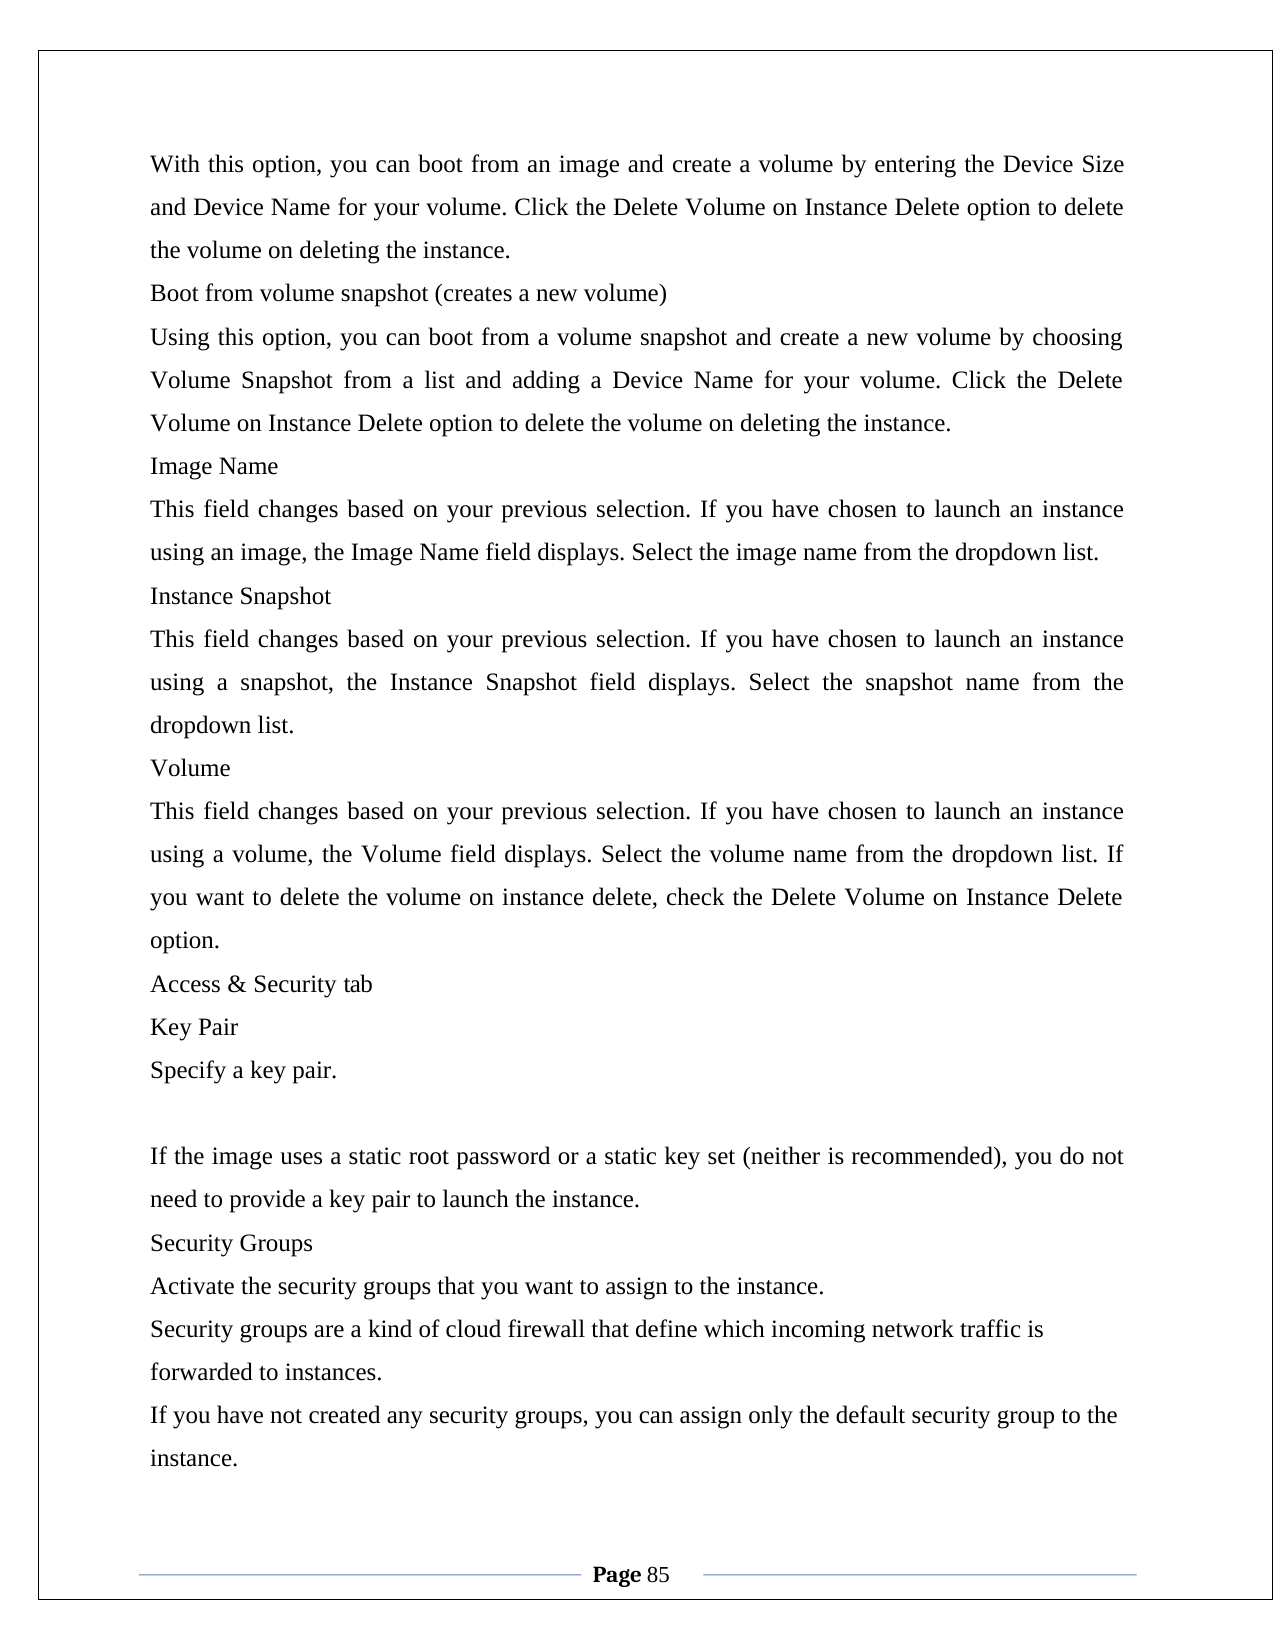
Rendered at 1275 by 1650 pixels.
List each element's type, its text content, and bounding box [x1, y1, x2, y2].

text If the image uses a static root password or a static key set (neither is recommended), you do not need to provide a key pair to launch the instance. [150, 1141, 1125, 1213]
text This field changes based on your previous selection. If you have chosen to launch an instance using an image, the Image Name field displays. Select the image name from the dropdown list. [150, 494, 1125, 566]
text Instance Snapshot [150, 581, 1272, 609]
text Security groups are a kind of cloud firewall that define which incoming network traffic is forwarded to instances. [150, 1314, 1128, 1386]
text With this option, you can boot from an image and create a volume by entering the Device Size and Device Name for your volume. Click the Delete Volume on Instance Delete option to delete the volume on deleting the instance. [150, 149, 1126, 264]
text Activate the security groups that you want to assign to the instance. [150, 1271, 1272, 1300]
text Volume [150, 753, 1272, 782]
text Security Groups [150, 1228, 1272, 1256]
text Image Name [150, 451, 1272, 480]
text This field changes based on your previous selection. If you have chosen to launch an instance using a volume, the Volume field displays. Select the volume name from the dropdown list. If you want to delete the volume on instance delete, check the Delete Volume on Instance Delete option. [150, 796, 1125, 954]
text Using this option, you can boot from a volume snapshot and create a new volume by choosing Volume Snapshot from a list and adding a Device Name for your volume. Click the Delete Volume on Instance Delete option to delete the volume on deleting the instance. [150, 322, 1125, 437]
text Specify a key pair. [150, 1055, 1272, 1084]
text If you have not created any security groups, you can assign only the default security group to the instance. [150, 1400, 1128, 1472]
text Boot from volume snapshot (creates a new volume) [150, 279, 1272, 307]
text Access & Security tab Key Pair [150, 969, 373, 1041]
text This field changes based on your previous selection. If you have chosen to launch an instance using a snapshot, the Instance Snapshot field displays. Select the snapshot name from the dropdown list. [150, 624, 1125, 739]
